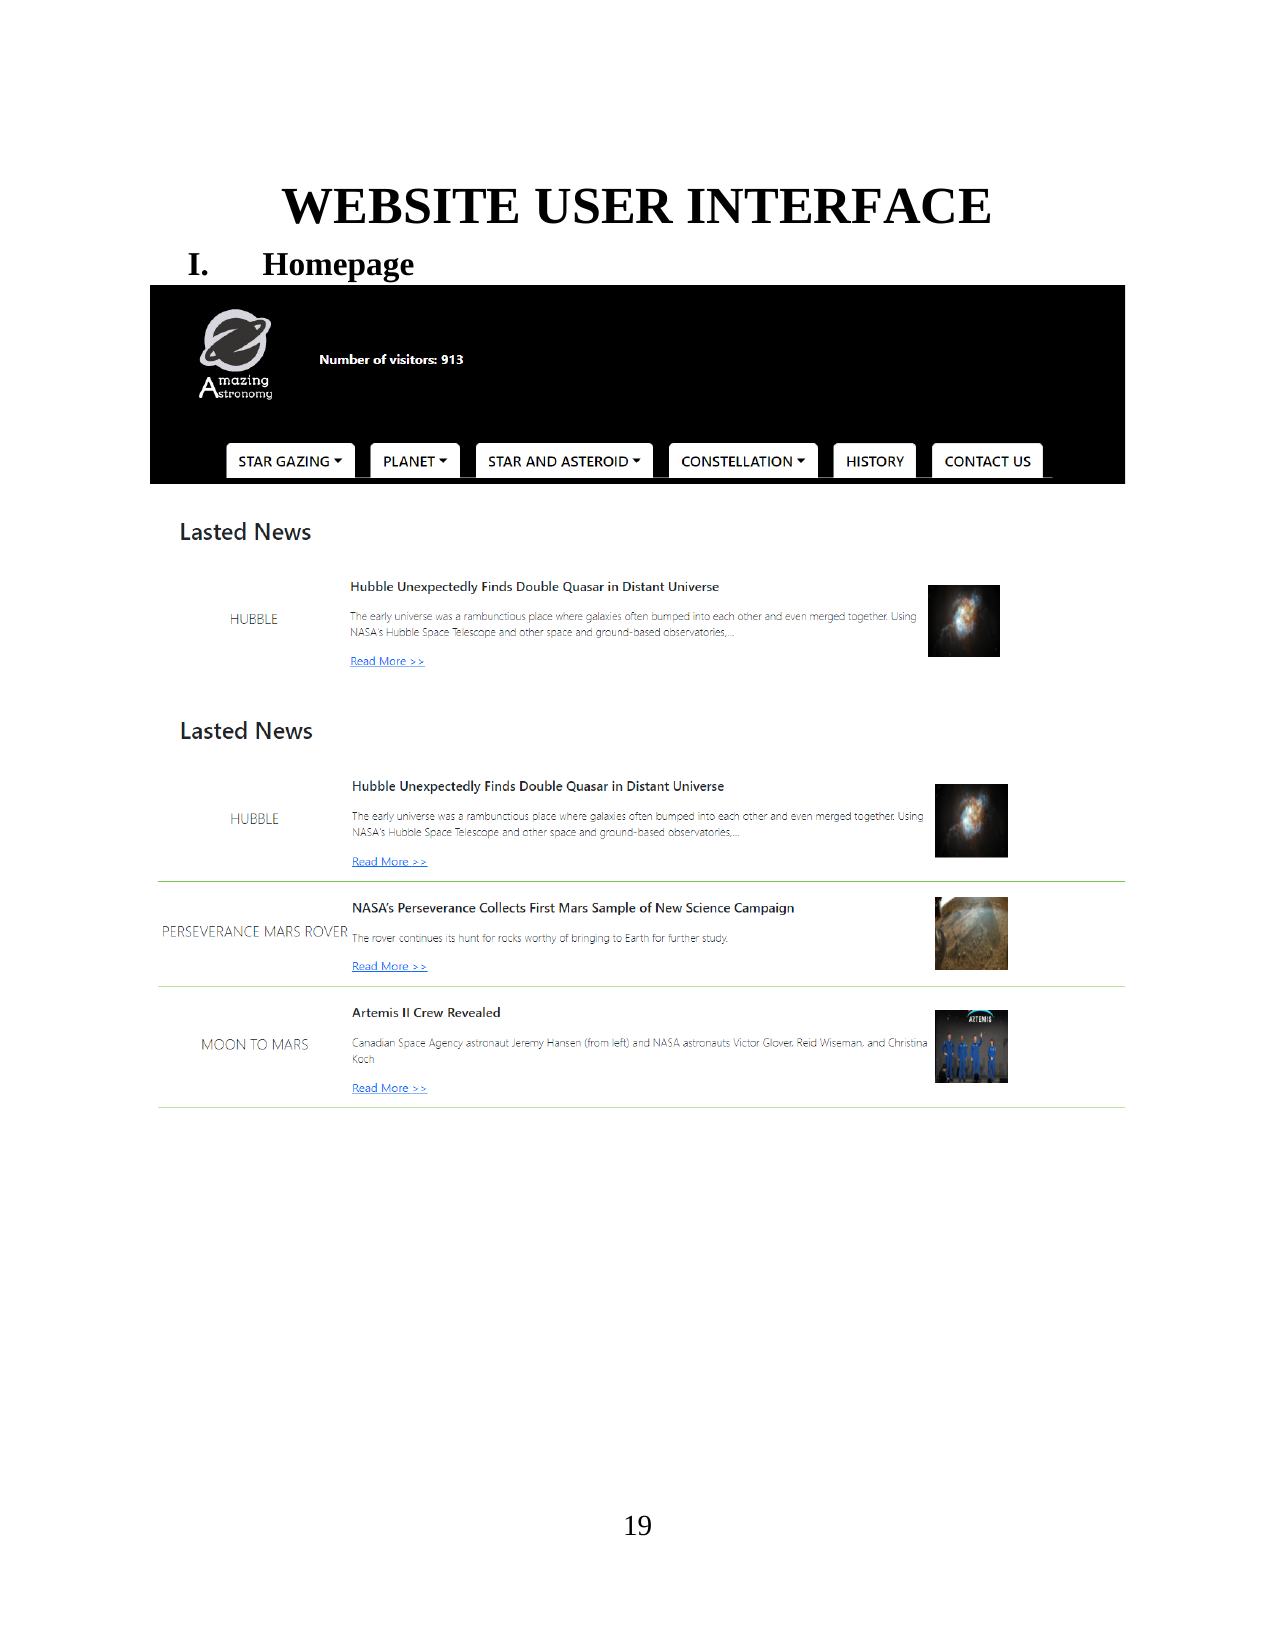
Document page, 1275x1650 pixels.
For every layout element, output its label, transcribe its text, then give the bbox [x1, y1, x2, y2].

subtitle Homepage [187, 244, 1125, 282]
picture [150, 285, 1125, 680]
picture [150, 698, 1125, 1110]
subtitle WEBSITE USER INTERFACE [150, 175, 1125, 235]
